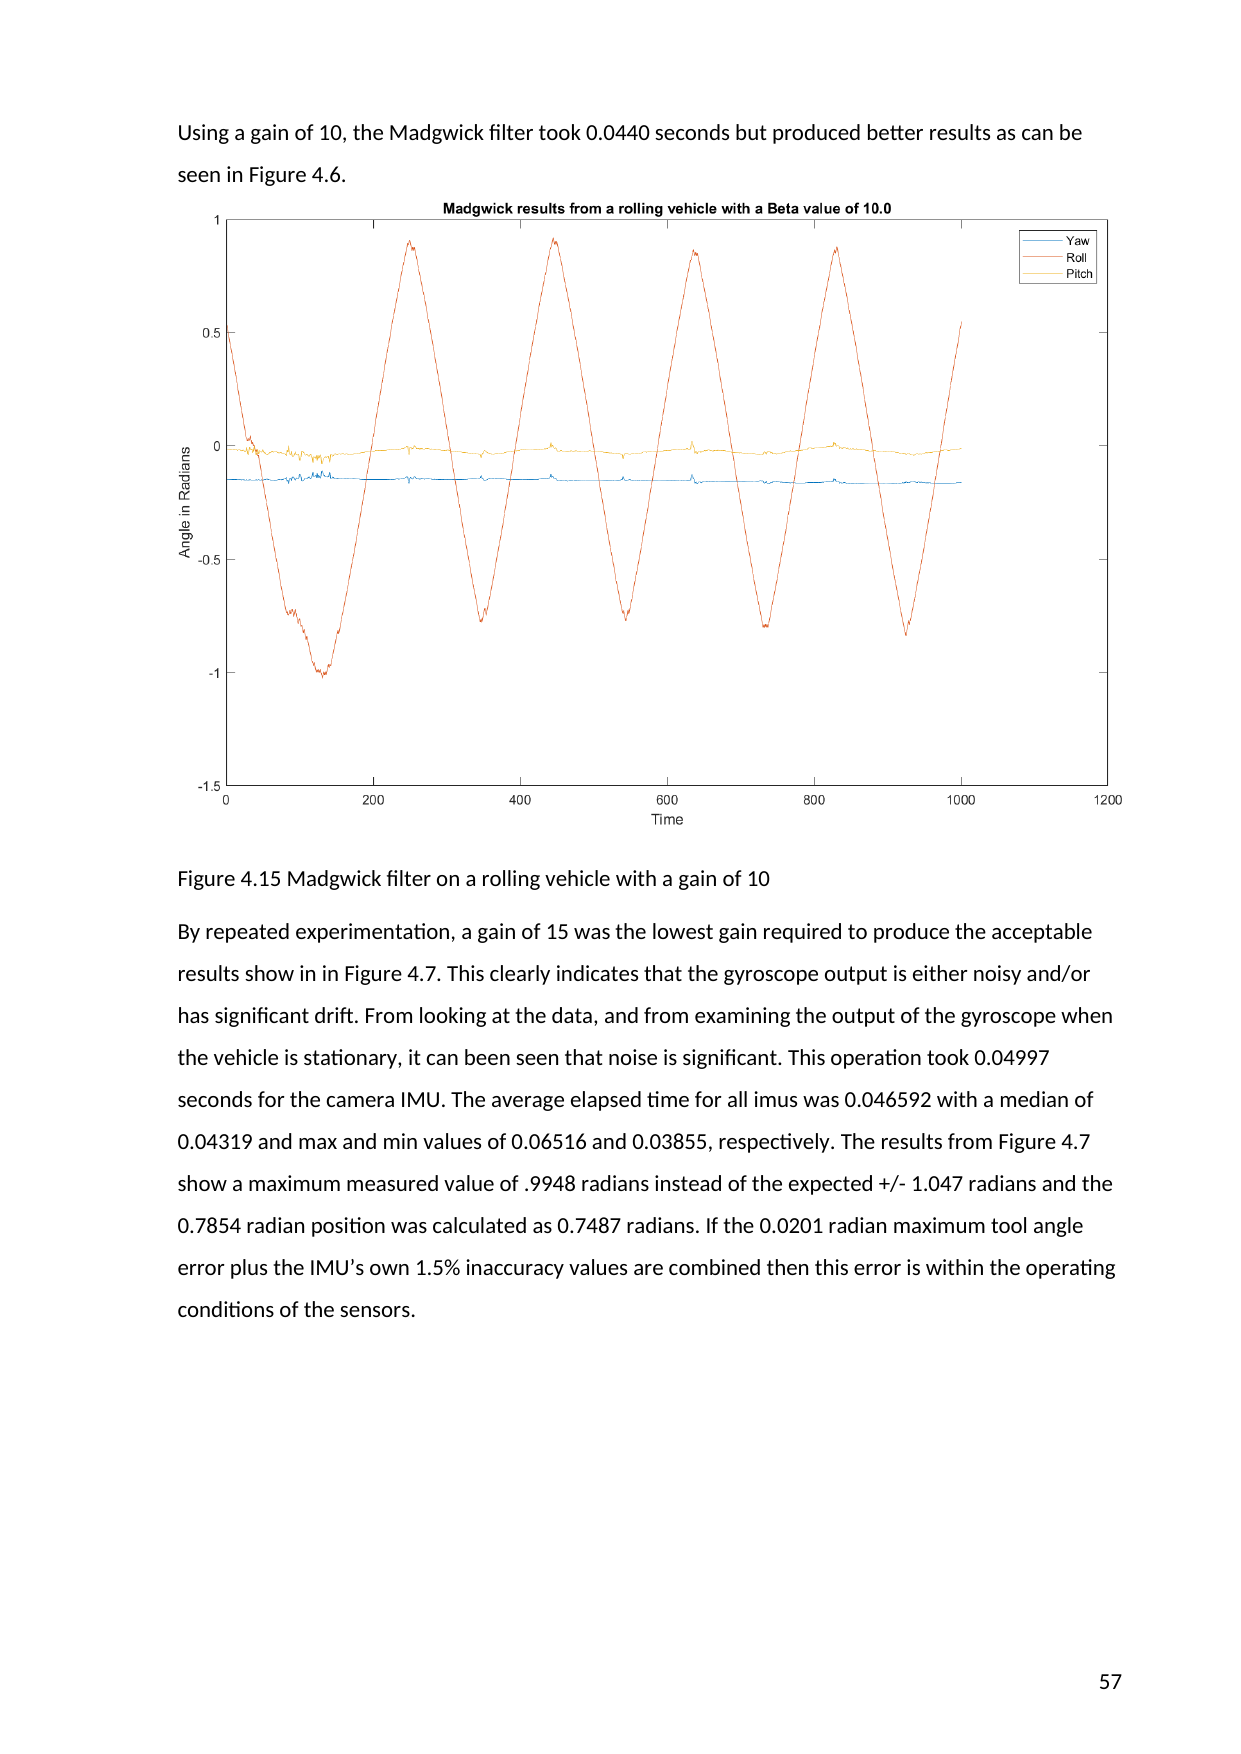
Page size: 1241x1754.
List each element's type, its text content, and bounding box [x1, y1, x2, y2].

text Using a gain of 10, the Madgwick filter took 0.0440 seconds but produced better results as can be seen in Figure 4.6. [177, 118, 1122, 202]
picture [177, 202, 1123, 826]
text By repeated experimentation, a gain of 15 was the lowest gain required to produce the acceptable results show in in Figure 4.7. This clearly indicates that the gyroscope output is either noisy and/or has significant drift. From looking at the data, and from examining the output of the gyroscope when the vehicle is stationary, it can been seen that noise is significant. This operation took 0.04997 seconds for the camera IMU. The average elapsed time for all imus was 0.046592 with a median of 0.04319 and max and min values of 0.06516 and 0.03855, respectively. The results from Figure 4.7 show a maximum measured value of .9948 radians instead of the expected +/- 1.047 radians and the 0.7854 radian position was calculated as 0.7487 radians. If the 0.0201 radian maximum tool angle error plus the IMU’s own 1.5% inaccuracy values are combined then this error is within the operating conditions of the sensors. [177, 917, 1122, 1323]
